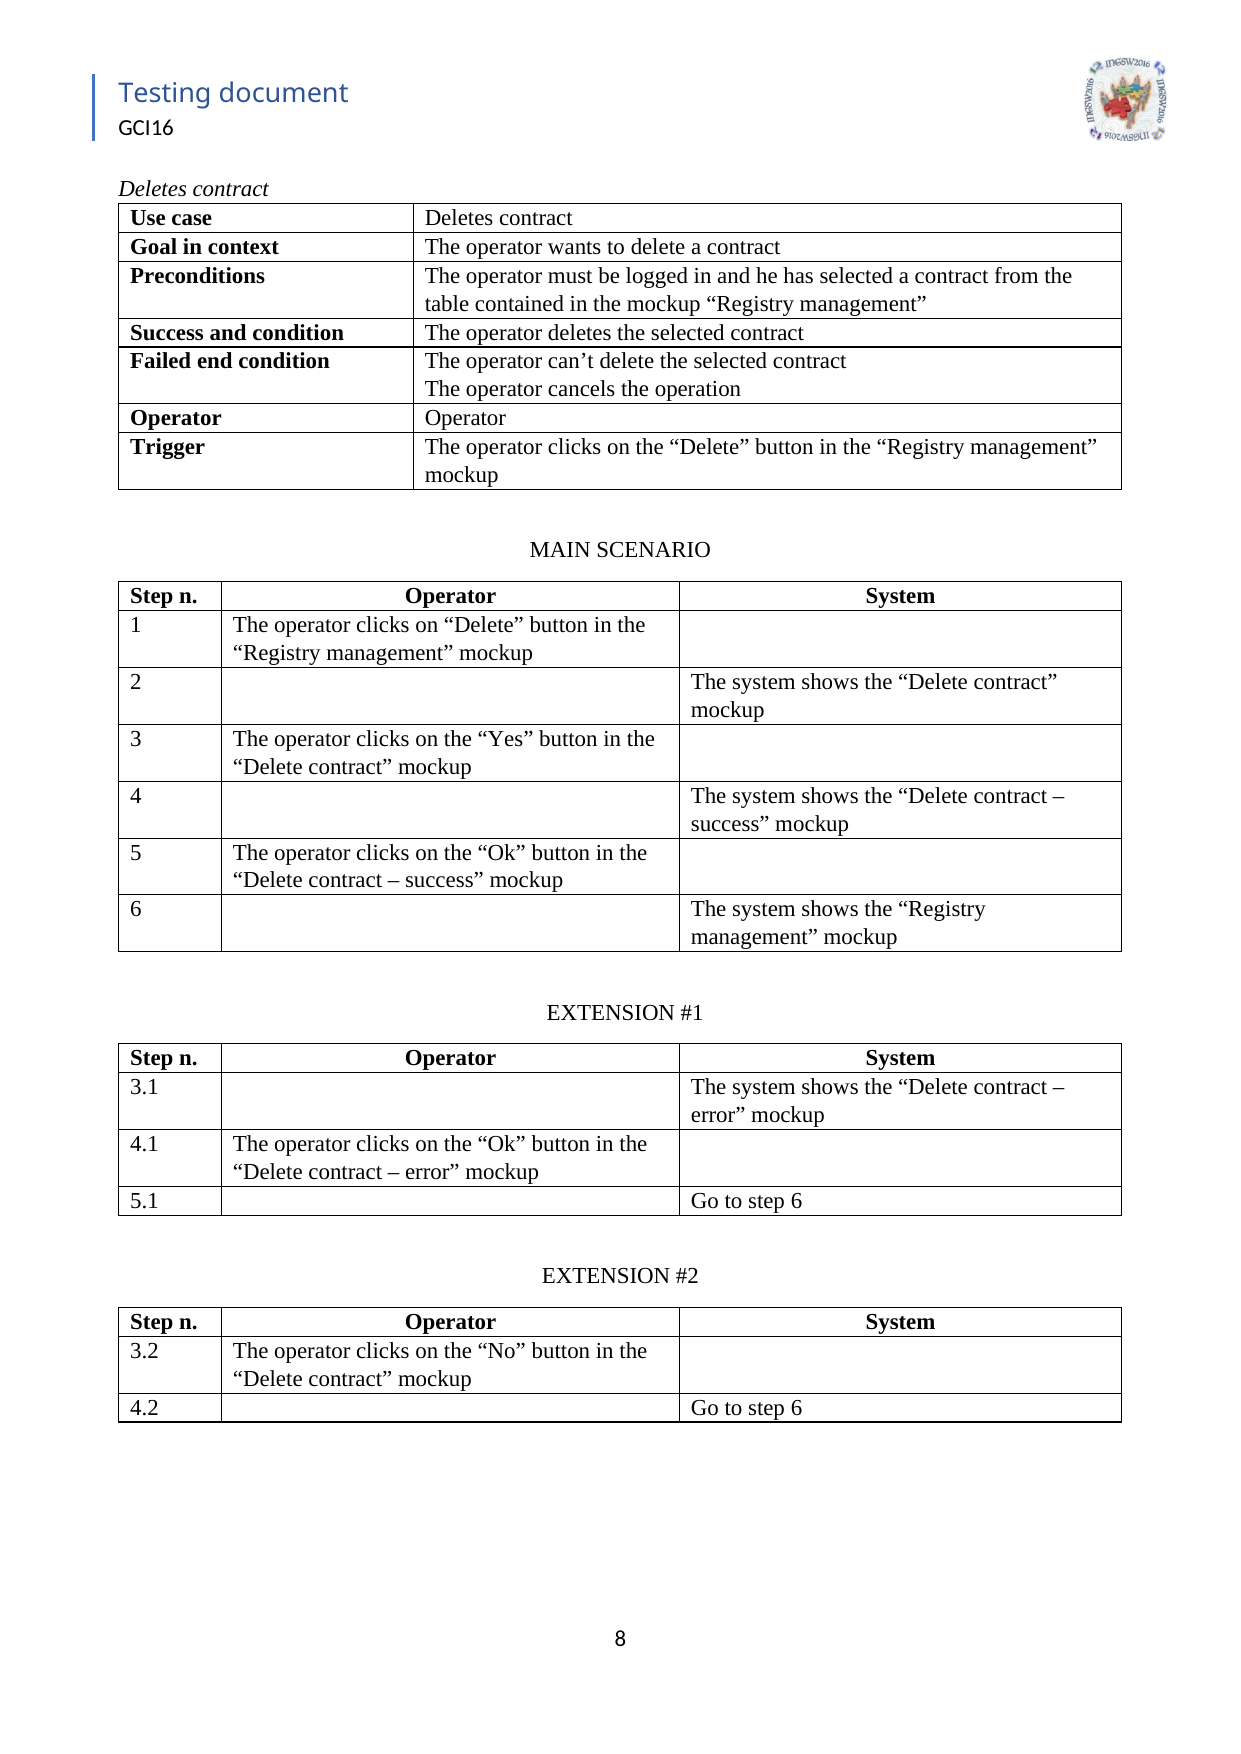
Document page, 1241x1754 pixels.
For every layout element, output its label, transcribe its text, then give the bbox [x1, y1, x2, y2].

table_cell The operator clicks on the “Delete” button in the “Registry management” mockup [414, 433, 1121, 489]
table_header Deletes contract [414, 204, 1121, 232]
table_cell Preconditions [119, 262, 413, 317]
table_header Step n. [119, 582, 221, 610]
table_cell The system shows the “Delete contract – success” mockup [680, 782, 1121, 837]
table_cell [680, 1130, 1121, 1186]
table_cell 3 [119, 725, 221, 781]
table_header Step n. [119, 1044, 221, 1072]
table_cell 2 [119, 668, 221, 724]
table_cell Trigger [119, 433, 413, 489]
table_cell [222, 1394, 679, 1421]
table_cell The system shows the “Delete contract” mockup [680, 668, 1121, 724]
text EXTENSION #2 [118, 1262, 1122, 1288]
table_cell 4.1 [119, 1130, 221, 1186]
table_cell The operator clicks on “Delete” button in the “Registry management” mockup [222, 611, 679, 667]
table_header System [680, 1308, 1121, 1336]
table_cell 6 [119, 895, 221, 951]
table_cell The operator clicks on the “No” button in the “Delete contract” mockup [222, 1337, 679, 1392]
table_cell 3.2 [119, 1337, 221, 1392]
subtitle Deletes contract [118, 175, 1122, 201]
table_header Use case [119, 204, 413, 232]
table_cell The operator deletes the selected contract [414, 319, 1121, 346]
table_cell 3.1 [119, 1073, 221, 1129]
table_cell Operator [119, 404, 413, 432]
table_cell The system shows the “Delete contract – error” mockup [680, 1073, 1121, 1129]
table_header Operator [222, 1044, 679, 1072]
table_cell The operator can’t delete the selected contract The operator cancels the operation [414, 348, 1121, 403]
table_cell [222, 895, 679, 951]
table_cell The system shows the “Registry management” mockup [680, 895, 1121, 951]
text EXTENSION #1 [118, 998, 1122, 1025]
table_cell The operator clicks on the “Ok” button in the “Delete contract – success” mockup [222, 839, 679, 894]
table_cell [680, 839, 1121, 894]
table_cell 4.2 [119, 1394, 221, 1421]
table_cell [680, 611, 1121, 667]
table_cell 5.1 [119, 1187, 221, 1215]
table_header Step n. [119, 1308, 221, 1336]
table_cell Success and condition [119, 319, 413, 346]
table_header System [680, 582, 1121, 610]
table_cell The operator must be logged in and he has selected a contract from the table contained in the mockup “Registry management” [414, 262, 1121, 317]
picture [1076, 55, 1171, 149]
table_cell The operator wants to delete a contract [414, 233, 1121, 261]
table_cell [222, 1187, 679, 1215]
table_header Operator [222, 582, 679, 610]
table_cell 4 [119, 782, 221, 837]
table_cell The operator clicks on the “Yes” button in the “Delete contract” mockup [222, 725, 679, 781]
table_cell Operator [414, 404, 1121, 432]
text MAIN SCENARIO [118, 536, 1122, 563]
table_cell 5 [119, 839, 221, 894]
table_cell 1 [119, 611, 221, 667]
table_header Operator [222, 1308, 679, 1336]
table_cell The operator clicks on the “Ok” button in the “Delete contract – error” mockup [222, 1130, 679, 1186]
table_cell Go to step 6 [680, 1187, 1121, 1215]
table_cell [222, 782, 679, 837]
table_header System [680, 1044, 1121, 1072]
table_cell [680, 1337, 1121, 1392]
table_cell Goal in context [119, 233, 413, 261]
table_cell Go to step 6 [680, 1394, 1121, 1421]
table_cell [680, 725, 1121, 781]
table_cell [222, 668, 679, 724]
table_cell Failed end condition [119, 348, 413, 403]
table_cell [222, 1073, 679, 1129]
